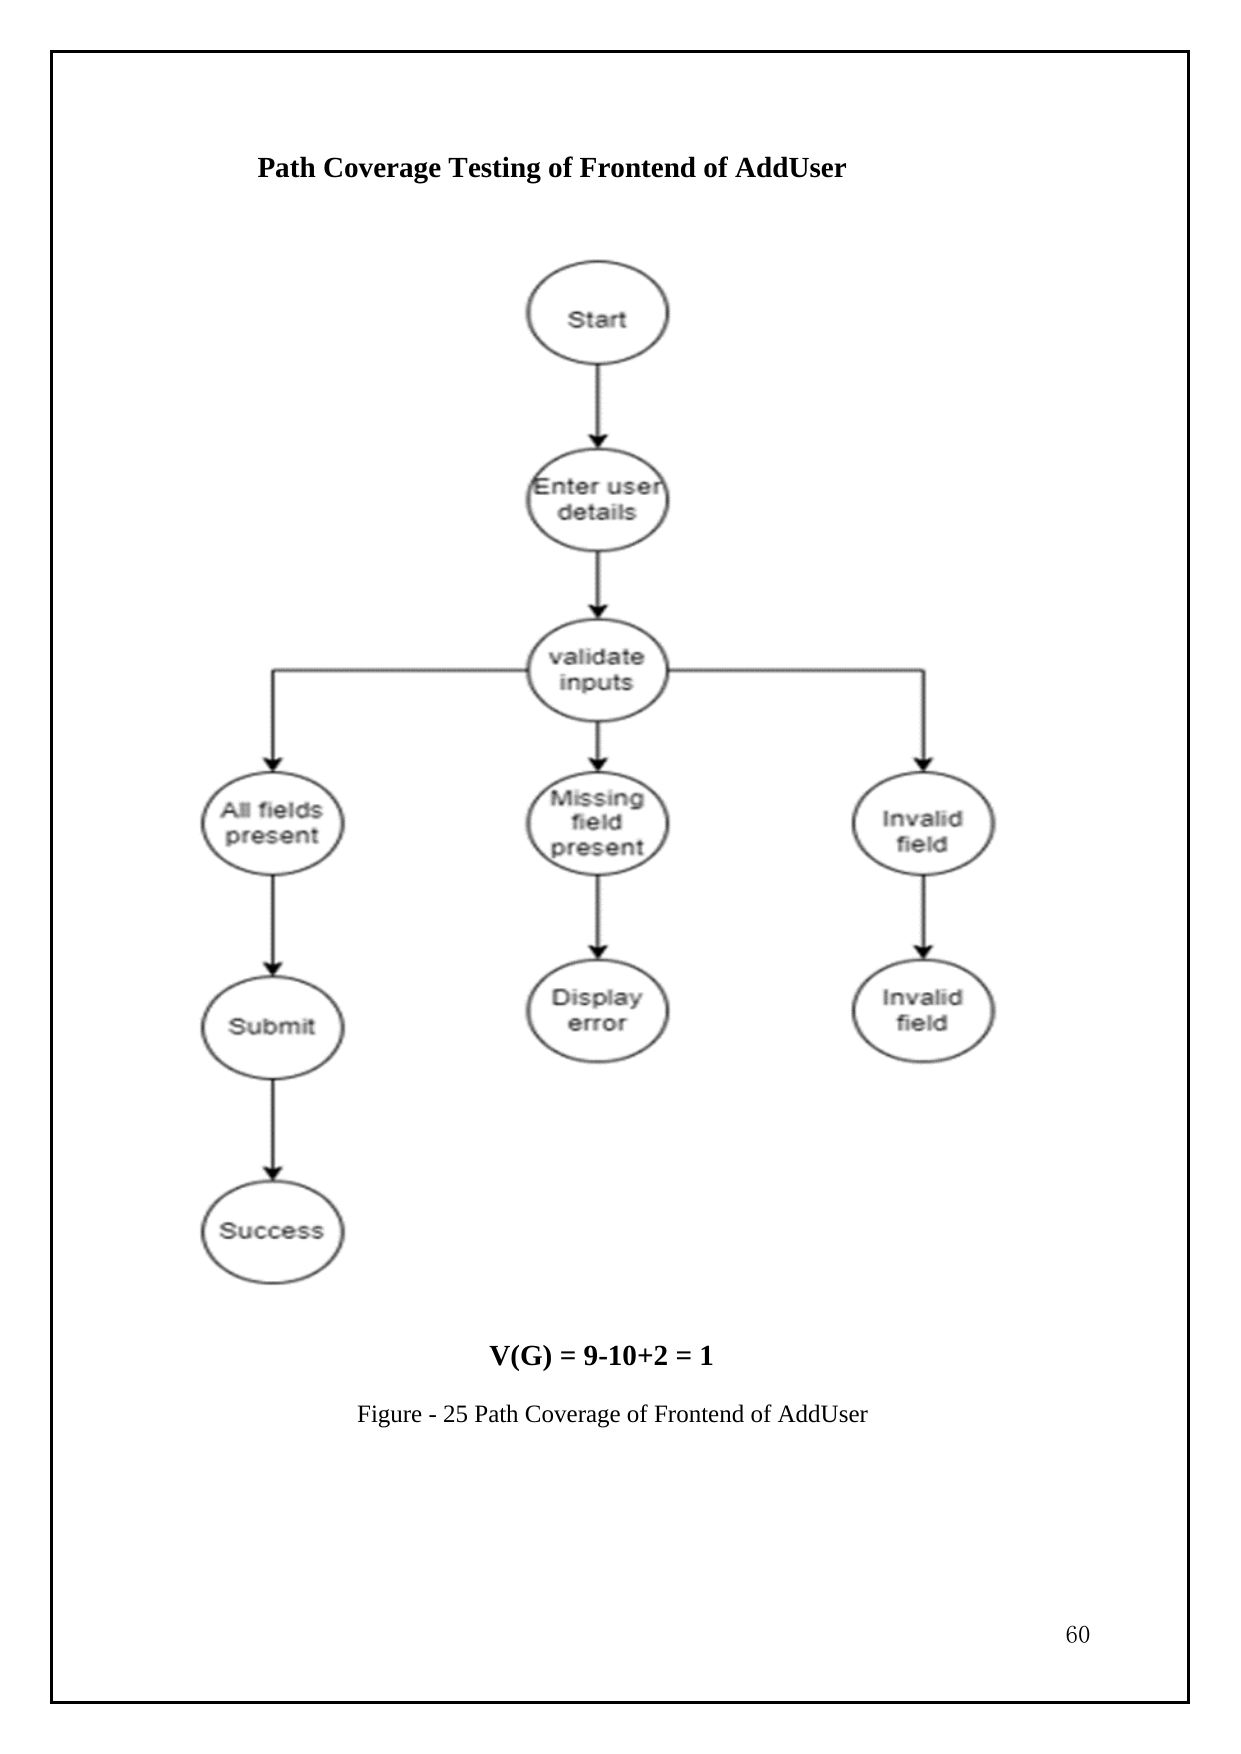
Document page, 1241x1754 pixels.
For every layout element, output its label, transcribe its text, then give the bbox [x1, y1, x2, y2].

text V(G) = 9-10+2 = 1 [88, 1338, 1137, 1372]
picture [88, 211, 1047, 1312]
text Path Coverage Testing of Frontend of AddUser [88, 150, 1137, 183]
text Figure - 25 Path Coverage of Frontend of AddUser [88, 1399, 1137, 1428]
